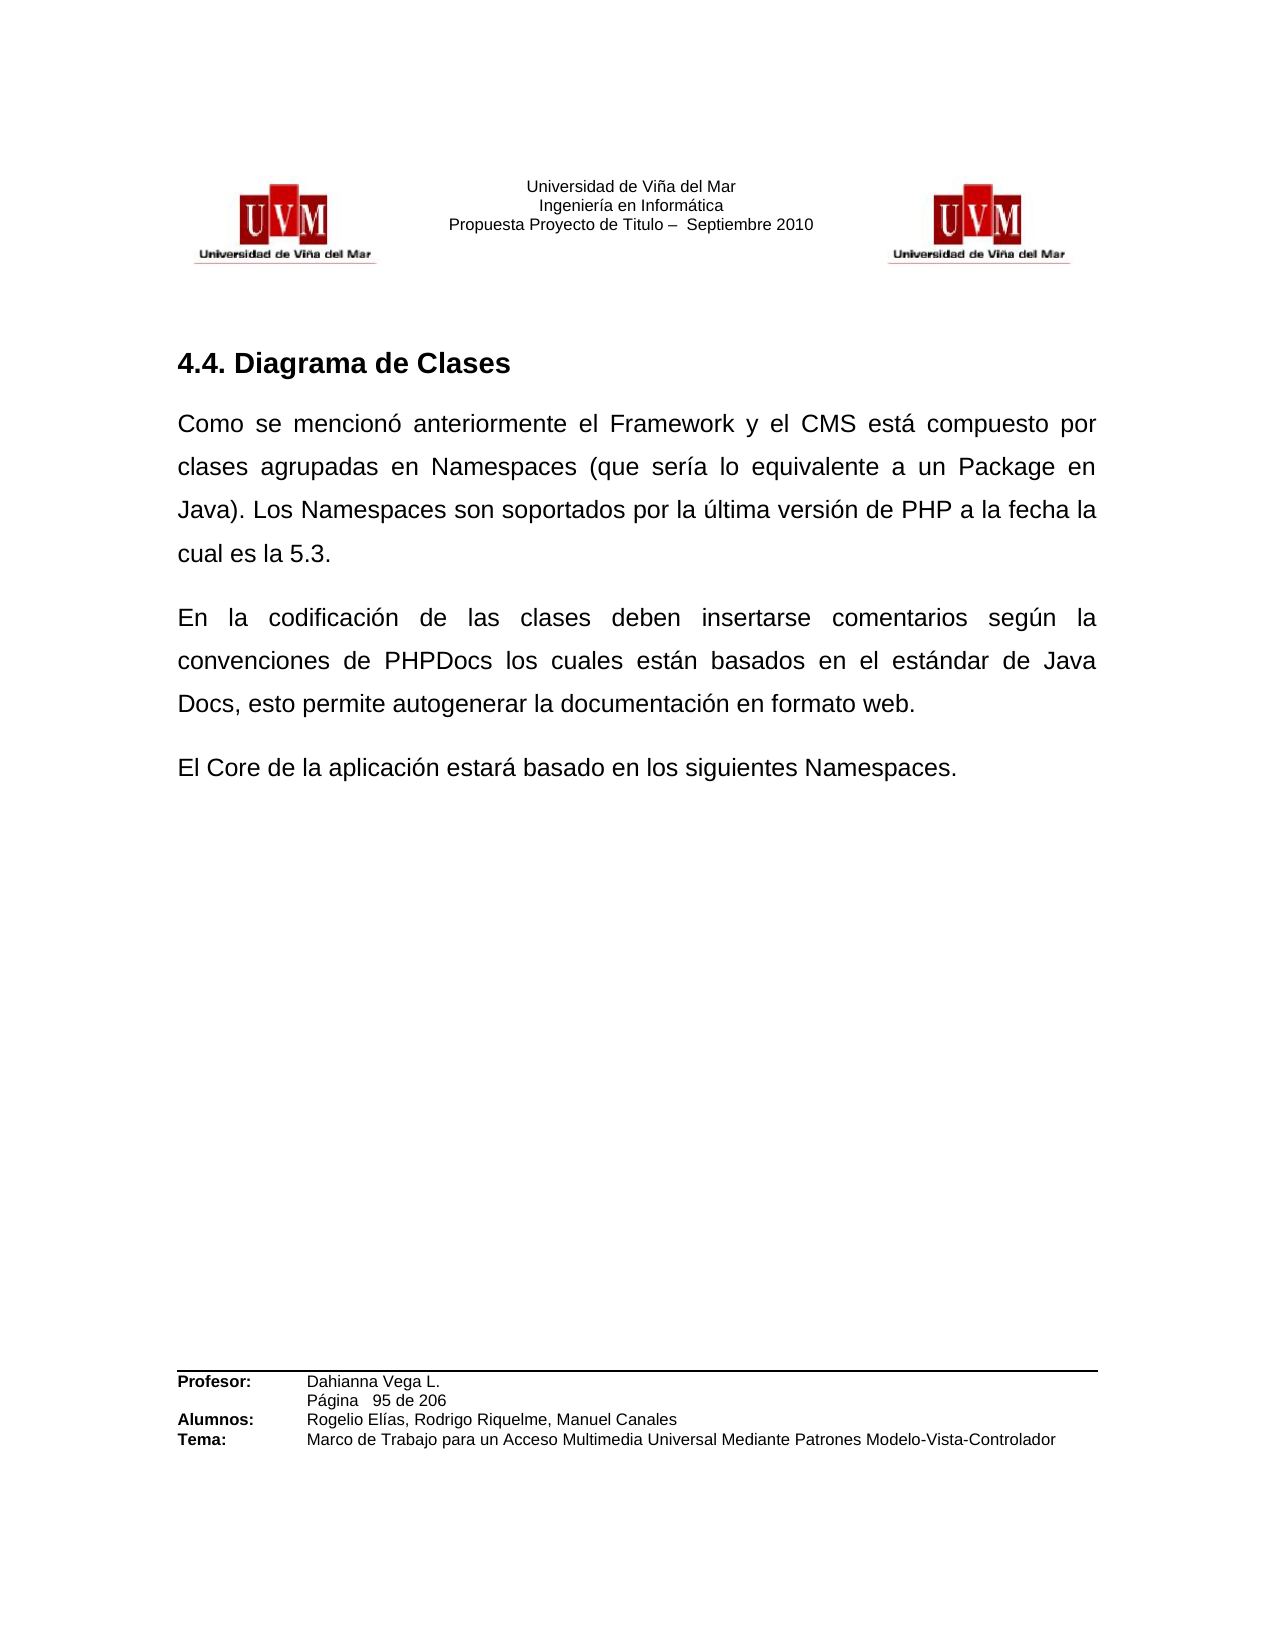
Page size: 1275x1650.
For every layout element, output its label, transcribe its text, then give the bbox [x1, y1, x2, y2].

picture [871, 176, 1084, 267]
text En la codificación de las clases deben insertarse comentarios según la convenciones de PHPDocs los cuales están basados en el estándar de Java Docs, esto permite autogenerar la documentación en formato web. [177, 602, 1098, 717]
picture [177, 176, 390, 267]
subtitle 4.4. Diagrama de Clases [177, 346, 1098, 380]
text El Core de la aplicación estará basado en los siguientes Namespaces. [177, 753, 1098, 781]
text Como se mencionó anteriormente el Framework y el CMS está compuesto por clases agrupadas en Namespaces (que sería lo equivalente a un Package en Java). Los Namespaces son soportados por la última versión de PHP a la fecha la cual es la 5.3. [177, 409, 1098, 567]
